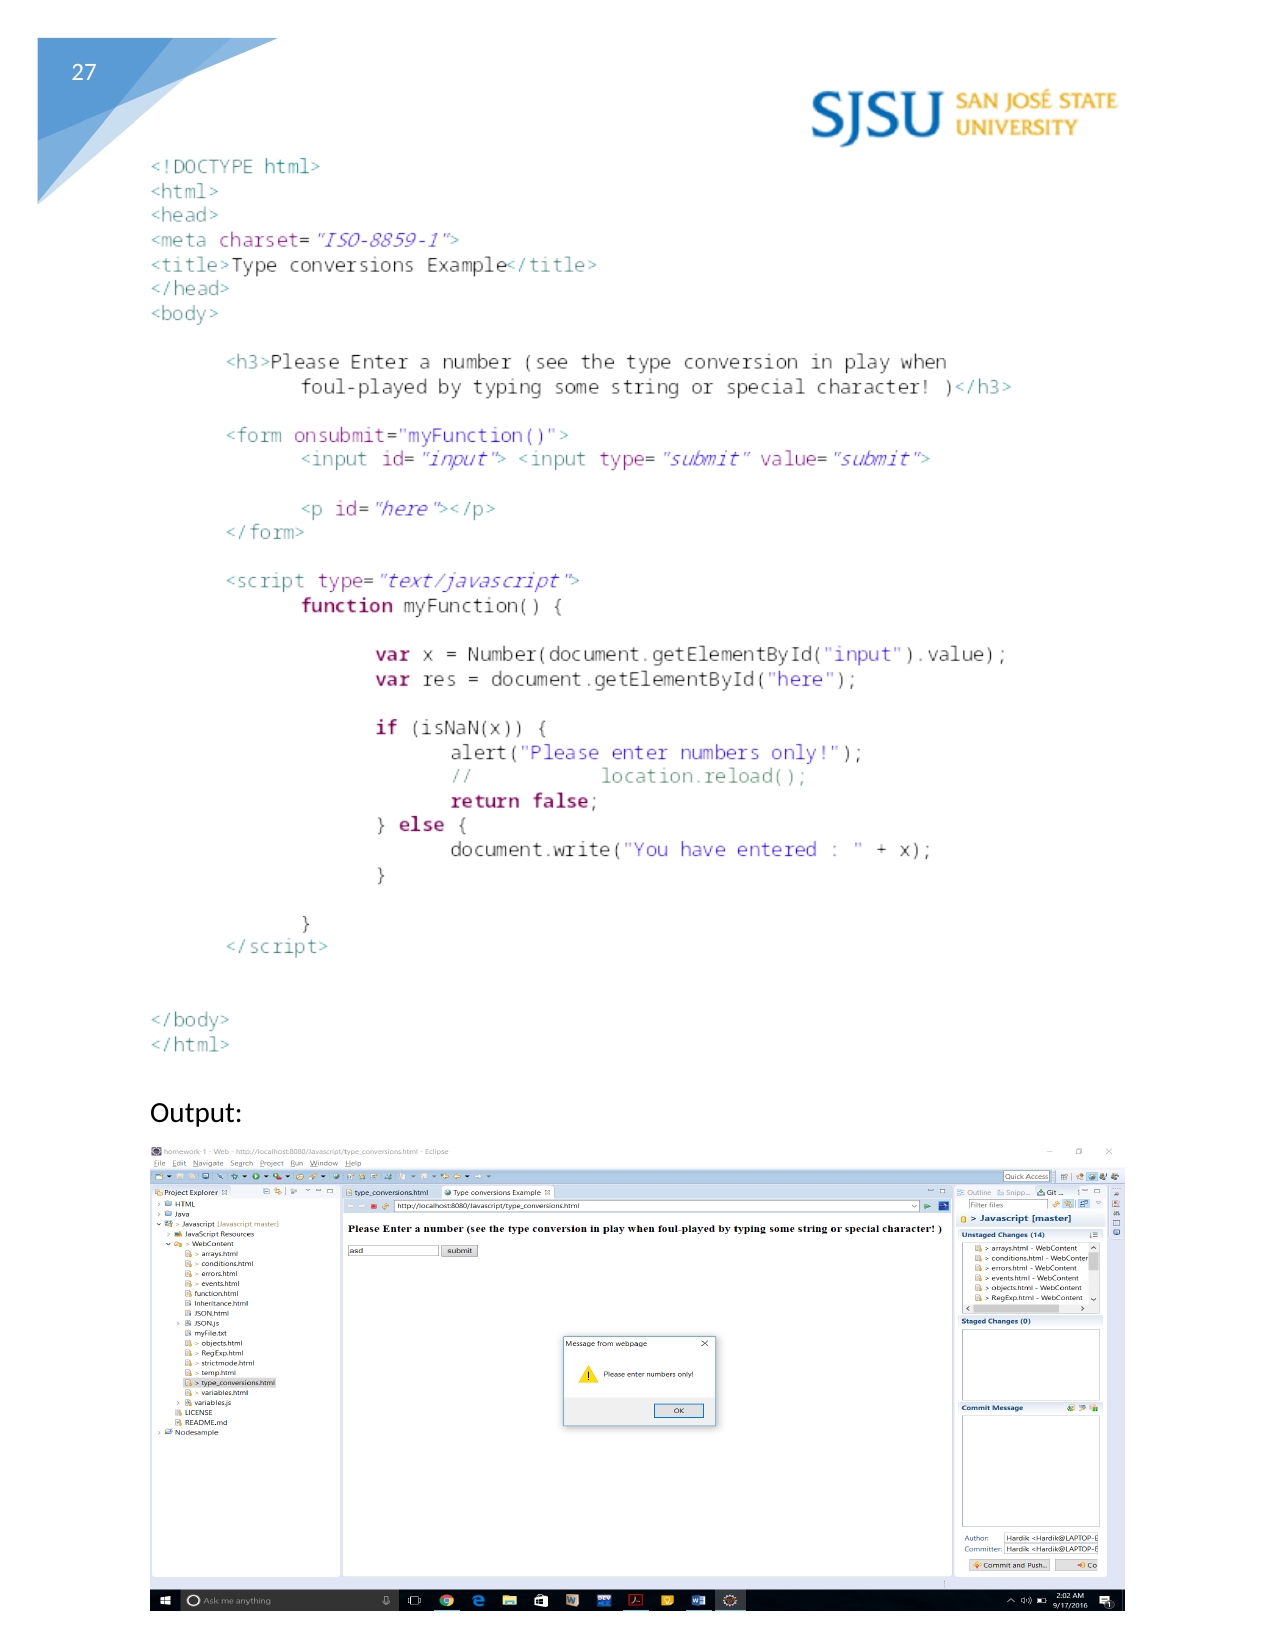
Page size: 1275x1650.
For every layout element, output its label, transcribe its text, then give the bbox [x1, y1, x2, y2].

picture [37, 37, 279, 206]
picture [797, 75, 1125, 156]
picture [150, 1146, 1125, 1611]
text Output: [150, 1094, 1125, 1129]
